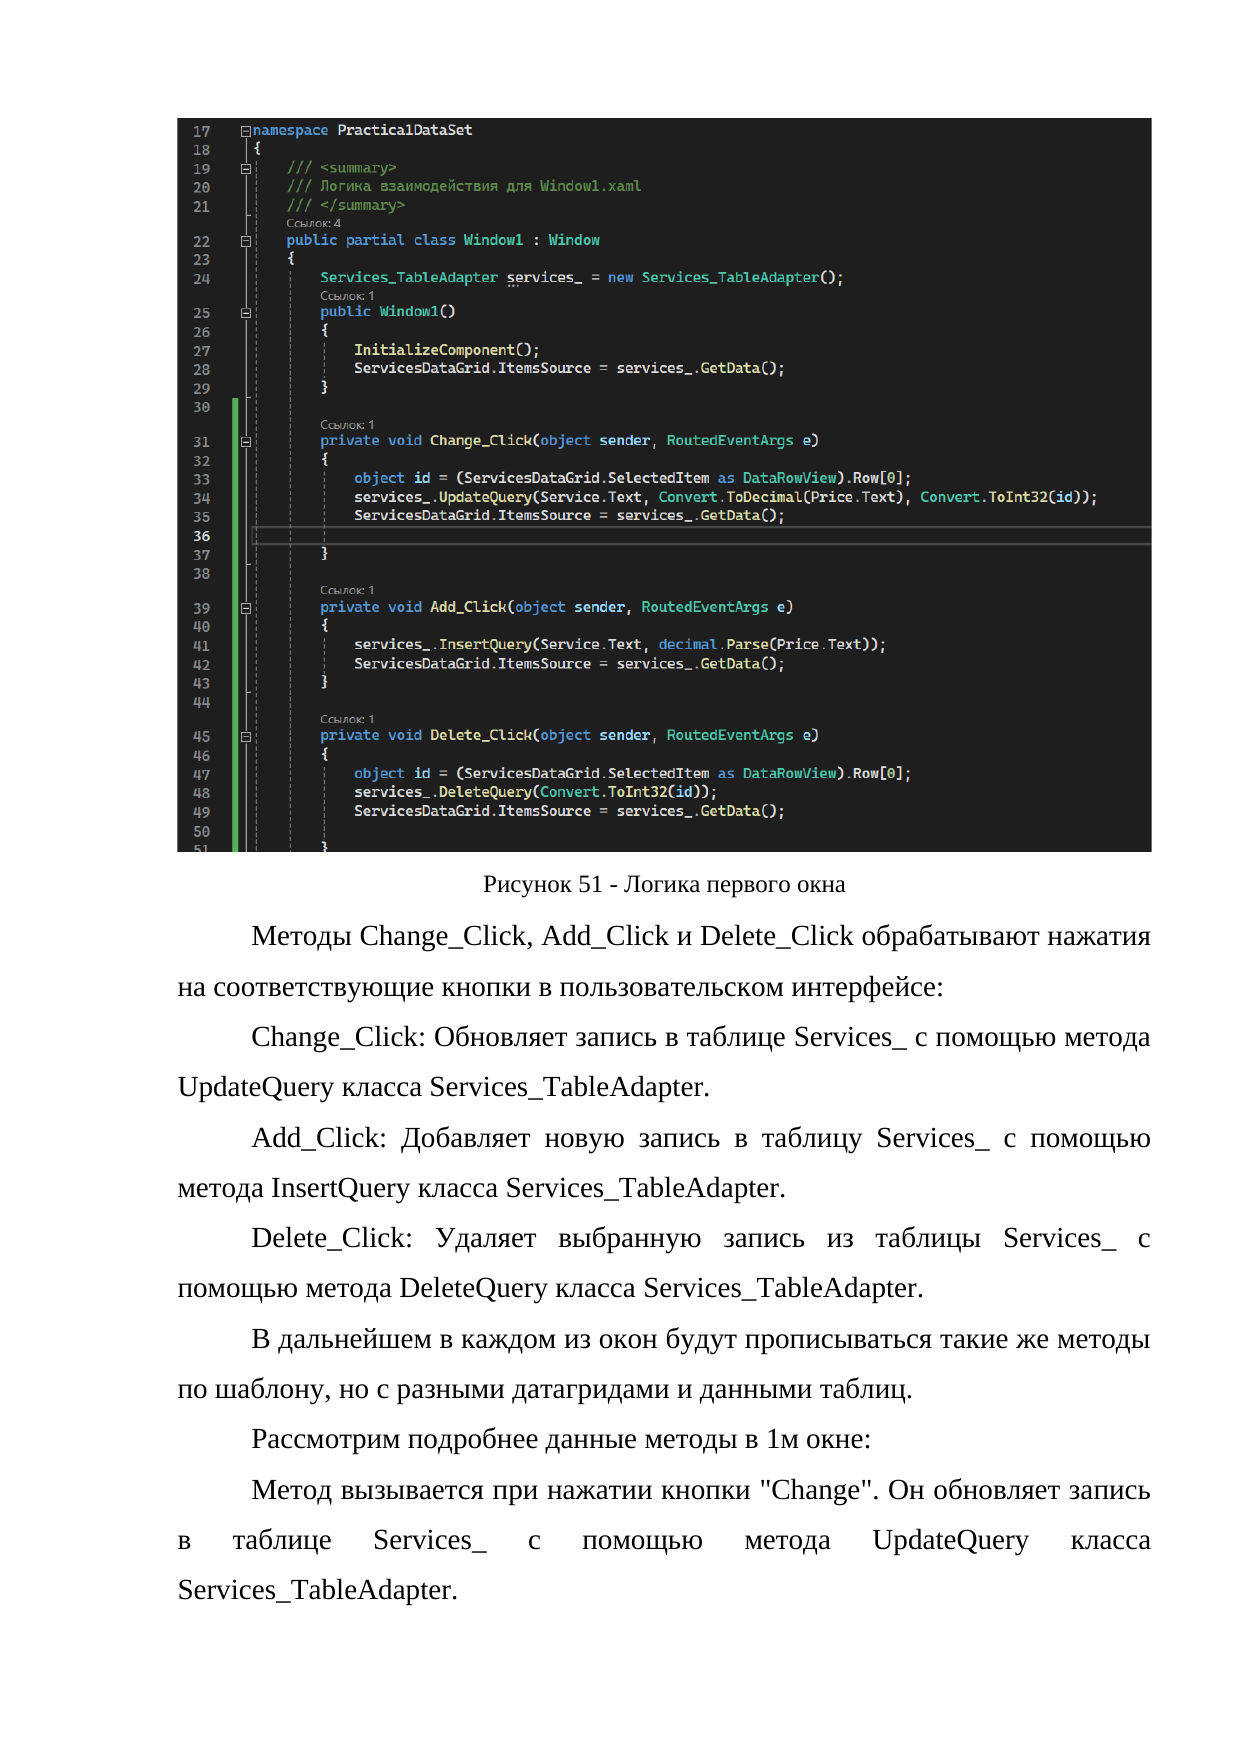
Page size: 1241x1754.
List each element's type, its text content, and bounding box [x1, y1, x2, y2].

text В дальнейшем в каждом из окон будут прописываться такие же методы по шаблону, но с разными датагридами и данными таблиц. [177, 1321, 1152, 1405]
picture [177, 118, 1152, 852]
text Методы Change_Click, Add_Click и Delete_Click обрабатывают нажатия на соответствующие кнопки в пользовательском интерфейсе: [177, 918, 1152, 1002]
text Рисунок 51 - Логика первого окна [177, 869, 1152, 898]
text Delete_Click: Удаляет выбранную запись из таблицы Services_ с помощью метода DeleteQuery класса Services_TableAdapter. [177, 1220, 1152, 1304]
text Add_Click: Добавляет новую запись в таблицу Services_ с помощью метода InsertQuery класса Services_TableAdapter. [177, 1120, 1152, 1203]
text Метод вызывается при нажатии кнопки "Change". Он обновляет запись в таблице Services_ с помощью метода UpdateQuery класса Services_TableAdapter. [177, 1472, 1152, 1606]
text Change_Click: Обновляет запись в таблице Services_ с помощью метода UpdateQuery класса Services_TableAdapter. [177, 1019, 1152, 1103]
text Рассмотрим подробнее данные методы в 1м окне: [177, 1422, 1152, 1455]
